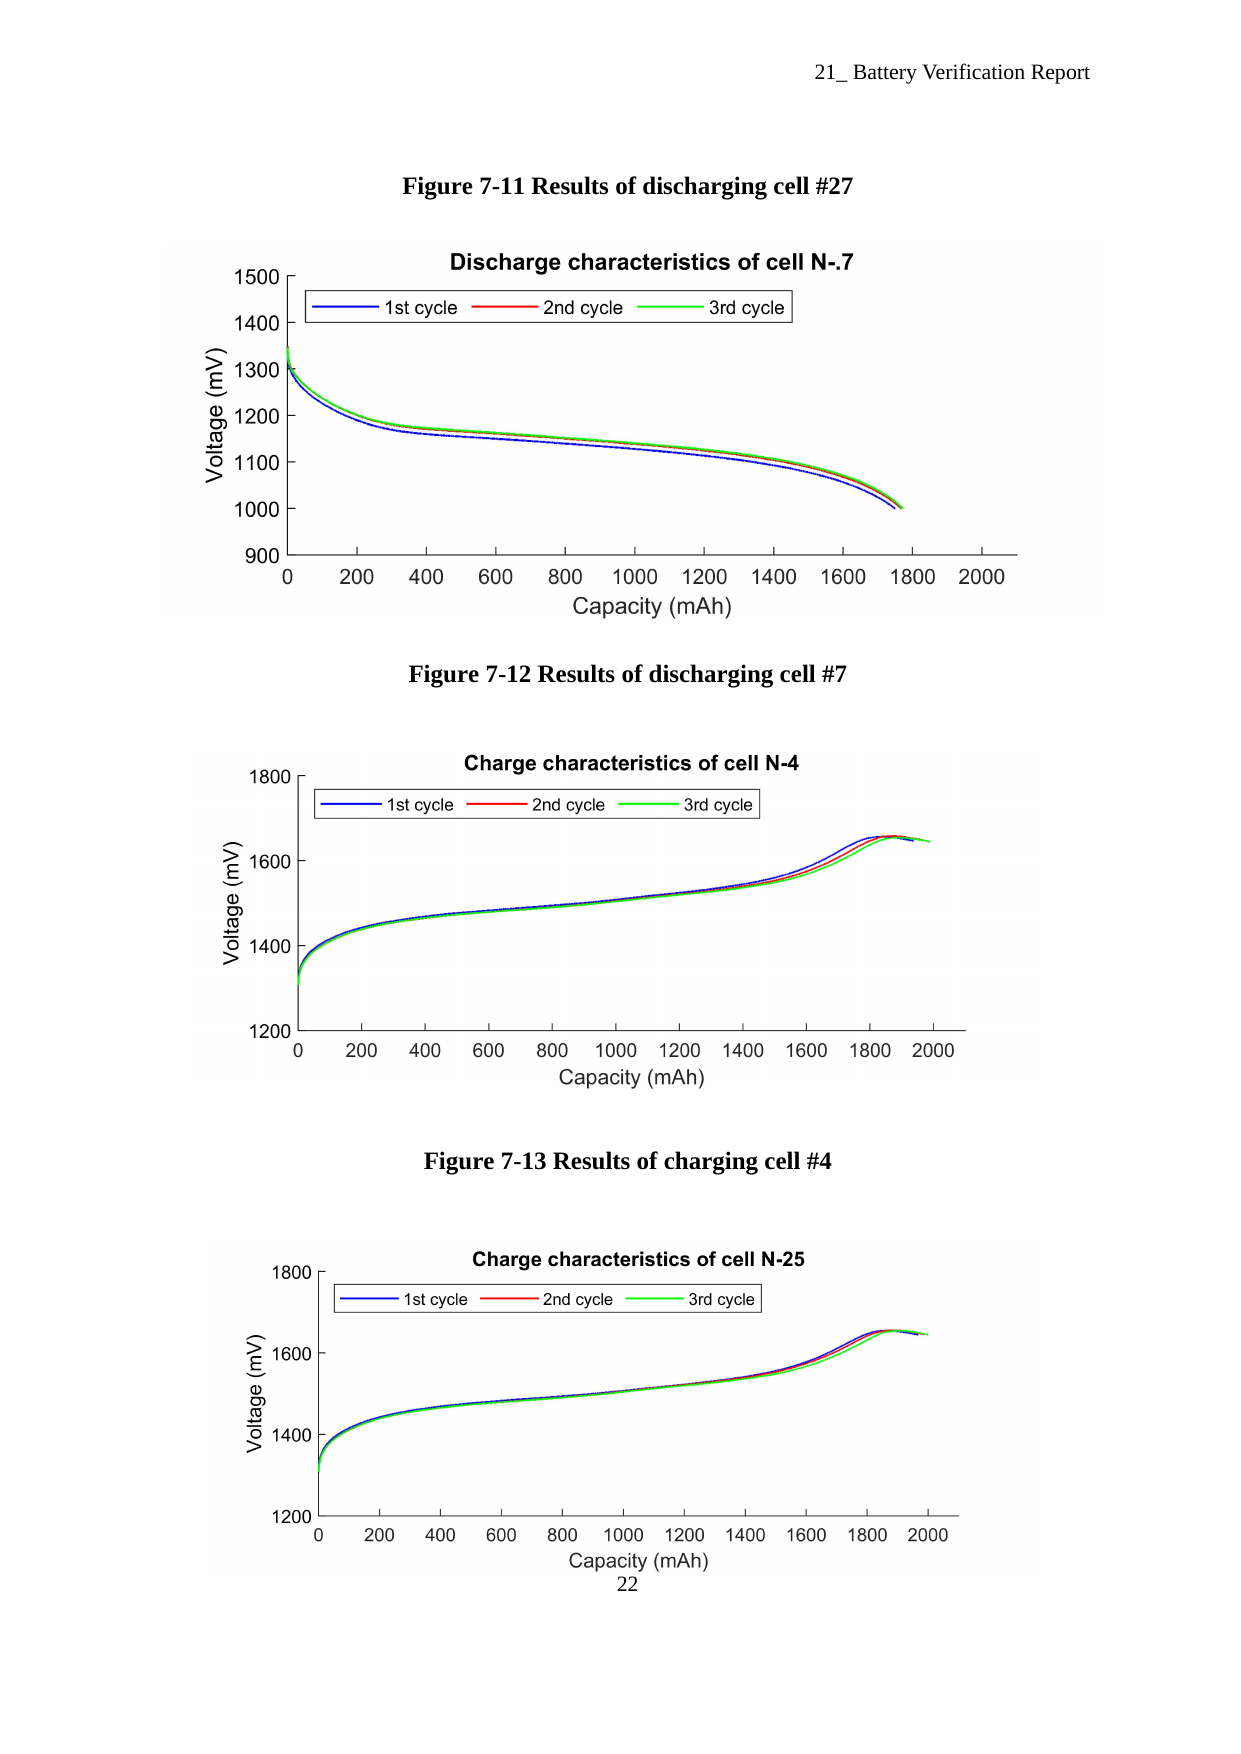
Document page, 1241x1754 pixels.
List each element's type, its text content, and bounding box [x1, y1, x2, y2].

text Figure 7-11 Results of discharging cell #27 [150, 167, 1090, 204]
picture [165, 242, 1106, 619]
picture [211, 1241, 1037, 1572]
picture [186, 744, 1047, 1089]
text Figure 7-13 Results of charging cell #4 [150, 1142, 1090, 1179]
text Figure 7-12 Results of discharging cell #7 [150, 654, 1090, 692]
